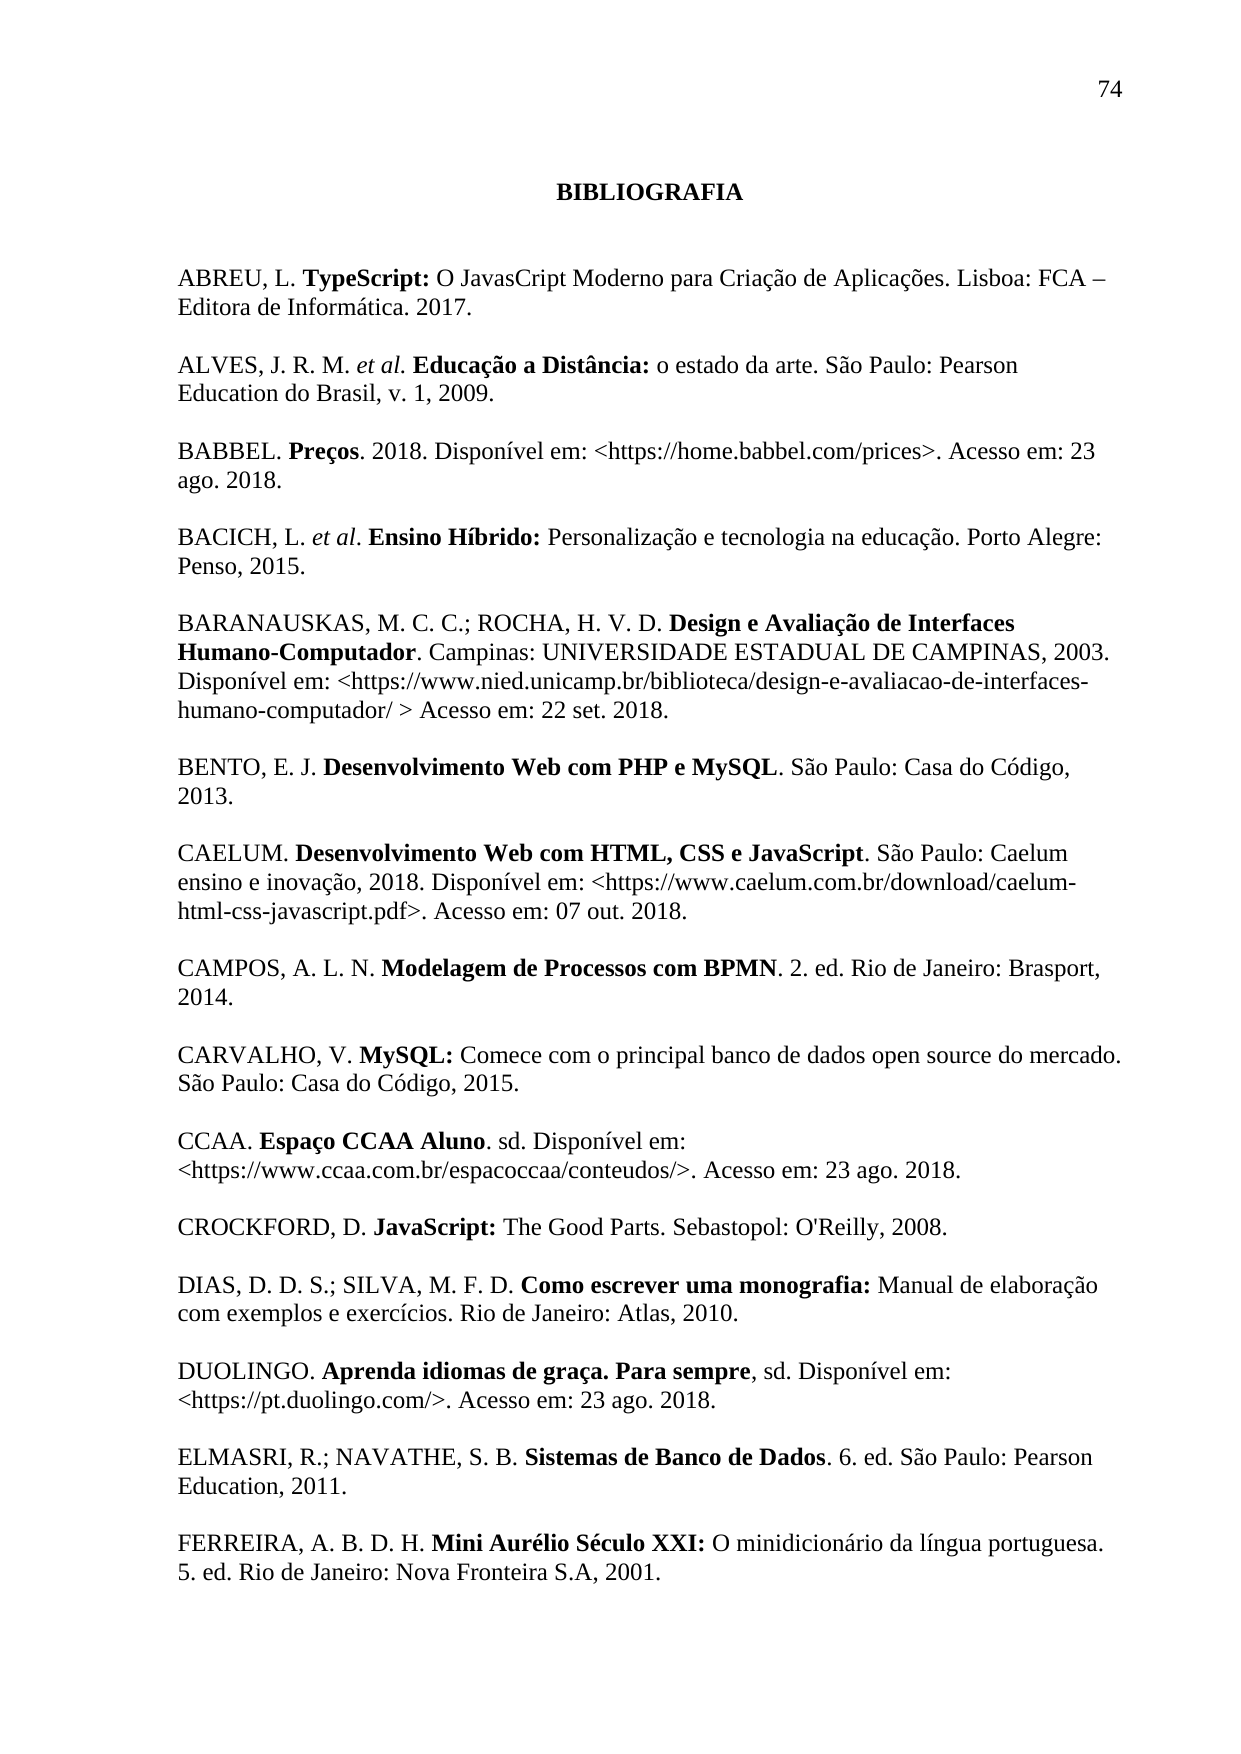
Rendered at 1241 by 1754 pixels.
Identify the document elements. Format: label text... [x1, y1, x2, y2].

text FERREIRA, A. B. D. H. Mini Aurélio Século XXI: O minidicionário da língua portuguesa. 5. ed. Rio de Janeiro: Nova Fronteira S.A, 2001. [177, 1528, 1122, 1586]
text DUOLINGO. Aprenda idiomas de graça. Para sempre, sd. Disponível em: <https://pt.duolingo.com/>. Acesso em: 23 ago. 2018. [177, 1356, 1122, 1413]
text BACICH, L. et al. Ensino Híbrido: Personalização e tecnologia na educação. Porto Alegre: Penso, 2015. [177, 522, 1122, 580]
text BABBEL. Preços. 2018. Disponível em: <https://home.babbel.com/prices>. Acesso em: 23 ago. 2018. [177, 436, 1122, 493]
subtitle BIBLIOGRAFIA [177, 177, 1122, 206]
text DIAS, D. D. S.; SILVA, M. F. D. Como escrever uma monografia: Manual de elaboração com exemplos e exercícios. Rio de Janeiro: Atlas, 2010. [177, 1270, 1122, 1327]
text ELMASRI, R.; NAVATHE, S. B. Sistemas de Banco de Dados. 6. ed. São Paulo: Pearson Education, 2011. [177, 1442, 1122, 1500]
text CCAA. Espaço CCAA Aluno. sd. Disponível em: <https://www.ccaa.com.br/espacoccaa/conteudos/>. Acesso em: 23 ago. 2018. [177, 1126, 1122, 1183]
text ABREU, L. TypeScript: O JavasCript Moderno para Criação de Aplicações. Lisboa: FCA – Editora de Informática. 2017. [177, 263, 1122, 321]
text BARANAUSKAS, M. C. C.; ROCHA, H. V. D. Design e Avaliação de Interfaces Humano-Computador. Campinas: UNIVERSIDADE ESTADUAL DE CAMPINAS, 2003. Disponível em: <https://www.nied.unicamp.br/biblioteca/design-e-avaliacao-de-interfaces-humano-computador/ > Acesso em: 22 set. 2018. [177, 608, 1122, 723]
text CAMPOS, A. L. N. Modelagem de Processos com BPMN. 2. ed. Rio de Janeiro: Brasport, 2014. [177, 953, 1122, 1011]
text CARVALHO, V. MySQL: Comece com o principal banco de dados open source do mercado. São Paulo: Casa do Código, 2015. [177, 1040, 1122, 1097]
text ALVES, J. R. M. et al. Educação a Distância: o estado da arte. São Paulo: Pearson Education do Brasil, v. 1, 2009. [177, 350, 1122, 407]
text BENTO, E. J. Desenvolvimento Web com PHP e MySQL. São Paulo: Casa do Código, 2013. [177, 752, 1122, 810]
text CAELUM. Desenvolvimento Web com HTML, CSS e JavaScript. São Paulo: Caelum ensino e inovação, 2018. Disponível em: <https://www.caelum.com.br/download/caelum-html-css-javascript.pdf>. Acesso em: 07 out. 2018. [177, 838, 1122, 925]
text CROCKFORD, D. JavaScript: The Good Parts. Sebastopol: O'Reilly, 2008. [177, 1212, 1122, 1241]
